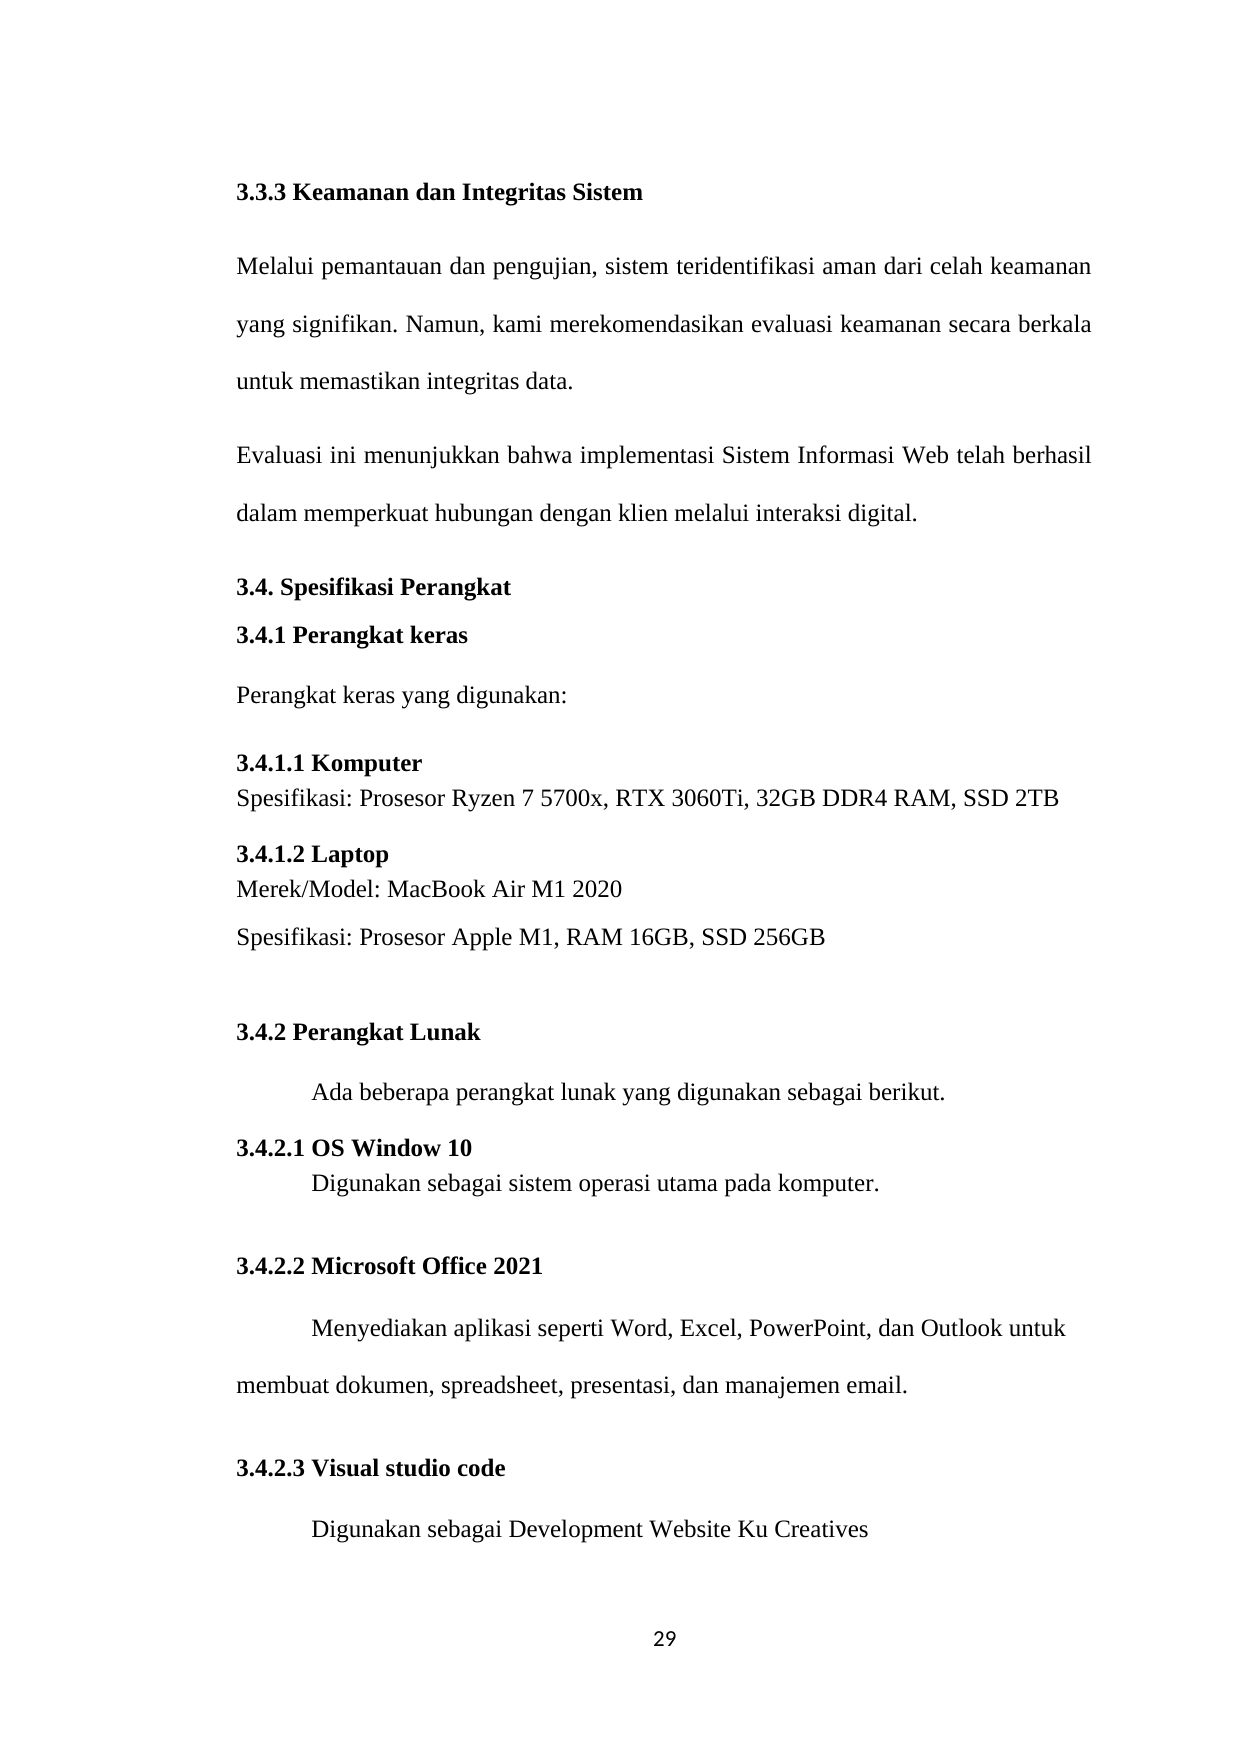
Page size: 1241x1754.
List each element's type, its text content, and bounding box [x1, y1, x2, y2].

text Perangkat keras yang digunakan: [236, 680, 1092, 708]
subtitle 3.4.2 Perangkat Lunak [236, 1017, 1092, 1046]
text Melalui pemantauan dan pengujian, sistem teridentifikasi aman dari celah keamanan yang signifikan. Namun, kami merekomendasikan evaluasi keamanan secara berkala untuk memastikan integritas data. [236, 251, 1092, 395]
subtitle 3.4.1 Perangkat keras [236, 620, 1092, 649]
subtitle 3.4.2.2 Microsoft Office 2021 [236, 1251, 1092, 1280]
subtitle 3.4.1.2 Laptop [236, 839, 1092, 868]
subtitle 3.4. Spesifikasi Perangkat [236, 572, 1092, 601]
subtitle 3.4.1.1 Komputer [236, 748, 1092, 777]
text Menyediakan aplikasi seperti Word, Excel, PowerPoint, dan Outlook untuk membuat dokumen, spreadsheet, presentasi, dan manajemen email. [236, 1313, 1092, 1399]
text Spesifikasi: Prosesor Apple M1, RAM 16GB, SSD 256GB [236, 922, 1092, 951]
text Ada beberapa perangkat lunak yang digunakan sebagai berikut. [236, 1077, 1092, 1106]
text Merek/Model: MacBook Air M1 2020 [236, 874, 1092, 903]
text Evaluasi ini menunjukkan bahwa implementasi Sistem Informasi Web telah berhasil dalam memperkuat hubungan dengan klien melalui interaksi digital. [236, 441, 1092, 527]
text Spesifikasi: Prosesor Ryzen 7 5700x, RTX 3060Ti, 32GB DDR4 RAM, SSD 2TB [236, 783, 1092, 812]
subtitle 3.3.3 Keamanan dan Integritas Sistem [236, 177, 1092, 206]
subtitle 3.4.2.3 Visual studio code [236, 1453, 1092, 1481]
subtitle 3.4.2.1 OS Window 10 [236, 1133, 1092, 1162]
text Digunakan sebagai Development Website Ku Creatives [236, 1514, 1092, 1543]
text Digunakan sebagai sistem operasi utama pada komputer. [236, 1168, 1092, 1197]
